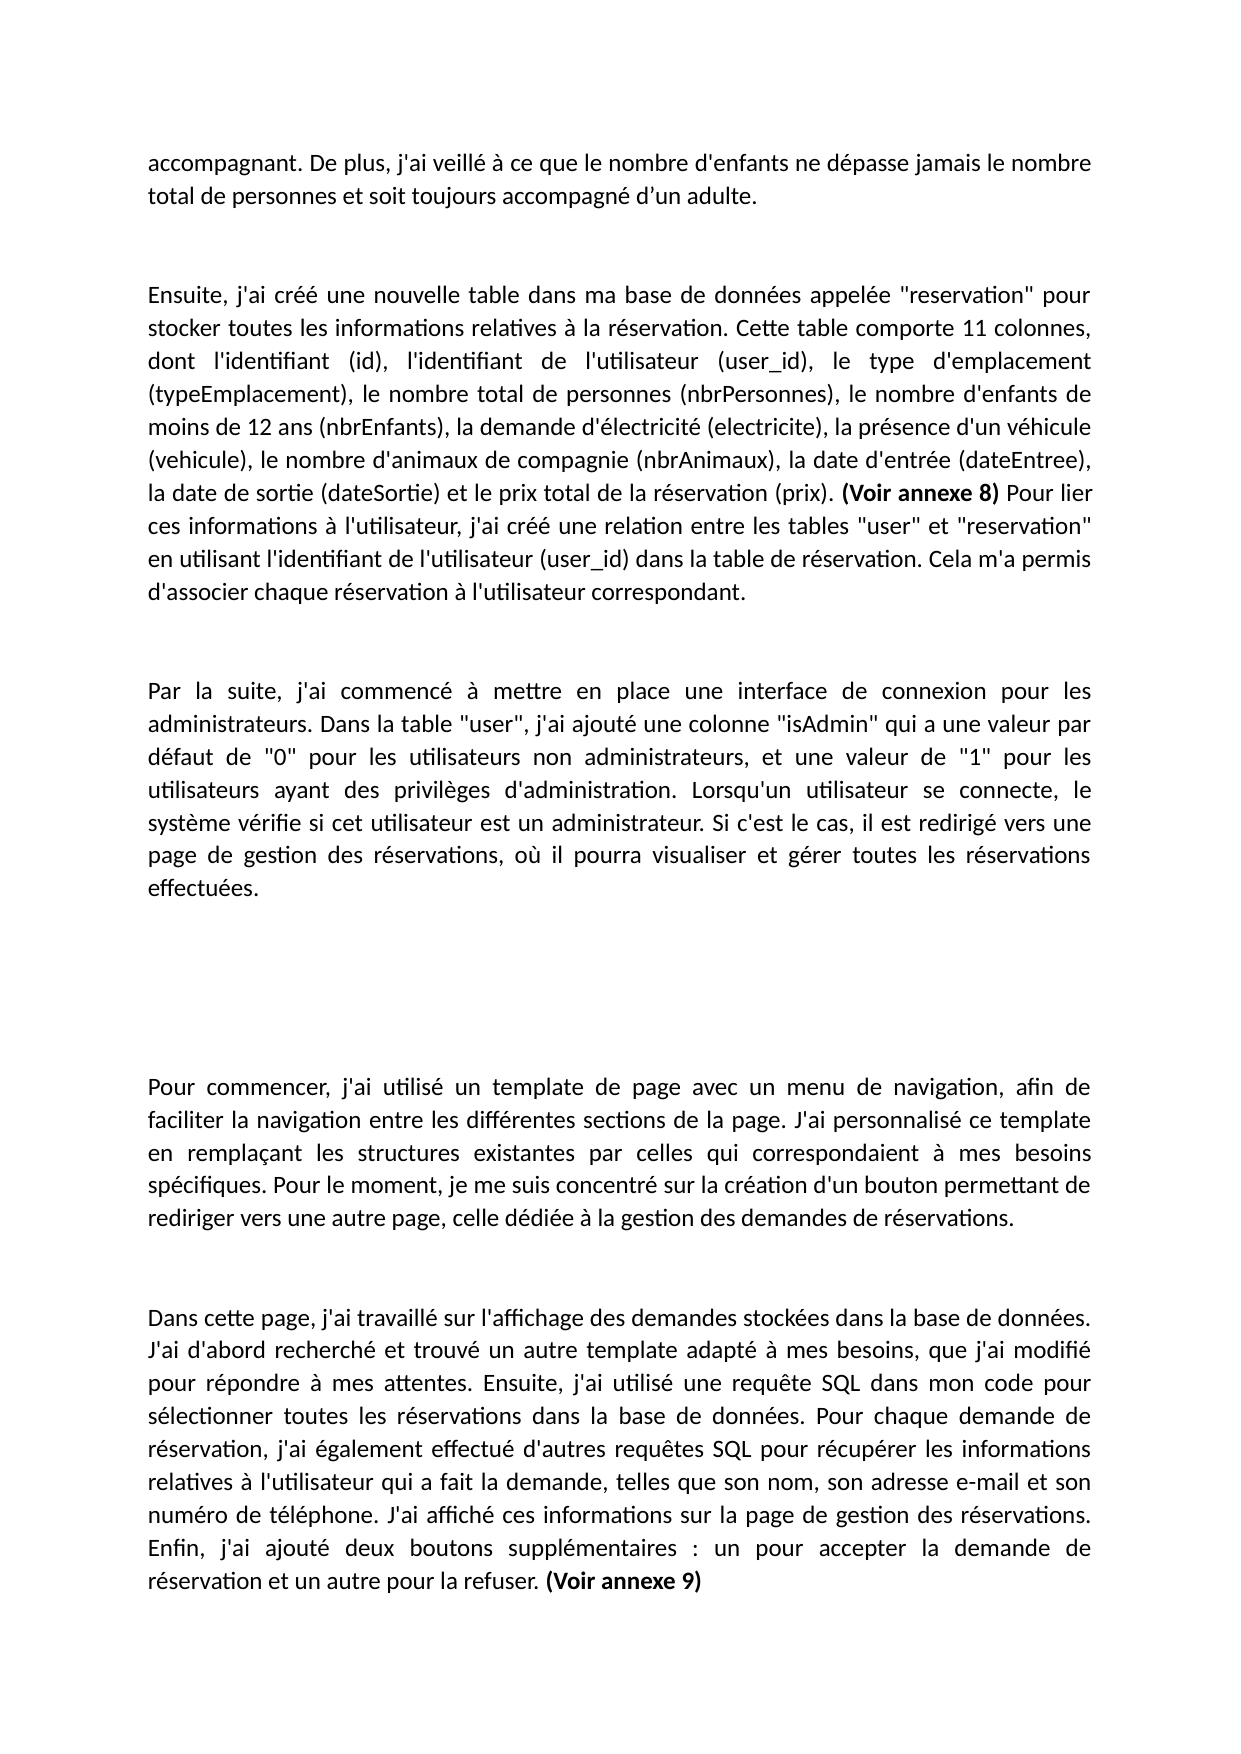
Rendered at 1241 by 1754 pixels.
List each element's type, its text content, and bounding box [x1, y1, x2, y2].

text Pour commencer, j'ai utilisé un template de page avec un menu de navigation, afin de faciliter la navigation entre les différentes sections de la page. J'ai personnalisé ce template en remplaçant les structures existantes par celles qui correspondaient à mes besoins spécifiques. Pour le moment, je me suis concentré sur la création d'un bouton permettant de rediriger vers une autre page, celle dédiée à la gestion des demandes de réservations. [148, 1071, 1093, 1233]
text Par la suite, j'ai commencé à mettre en place une interface de connexion pour les administrateurs. Dans la table "user", j'ai ajouté une colonne "isAdmin" qui a une valeur par défaut de "0" pour les utilisateurs non administrateurs, et une valeur de "1" pour les utilisateurs ayant des privilèges d'administration. Lorsqu'un utilisateur se connecte, le système vérifie si cet utilisateur est un administrateur. Si c'est le cas, il est redirigé vers une page de gestion des réservations, où il pourra visualiser et gérer toutes les réservations effectuées. [148, 675, 1093, 903]
text Dans cette page, j'ai travaillé sur l'affichage des demandes stockées dans la base de données. J'ai d'abord recherché et trouvé un autre template adapté à mes besoins, que j'ai modifié pour répondre à mes attentes. Ensuite, j'ai utilisé une requête SQL dans mon code pour sélectionner toutes les réservations dans la base de données. Pour chaque demande de réservation, j'ai également effectué d'autres requêtes SQL pour récupérer les informations relatives à l'utilisateur qui a fait la demande, telles que son nom, son adresse e-mail et son numéro de téléphone. J'ai affiché ces informations sur la page de gestion des réservations. Enfin, j'ai ajouté deux boutons supplémentaires : un pour accepter la demande de réservation et un autre pour la refuser. (Voir annexe 9) [148, 1302, 1093, 1596]
text Ensuite, j'ai créé une nouvelle table dans ma base de données appelée "reservation" pour stocker toutes les informations relatives à la réservation. Cette table comporte 11 colonnes, dont l'identifiant (id), l'identifiant de l'utilisateur (user_id), le type d'emplacement (typeEmplacement), le nombre total de personnes (nbrPersonnes), le nombre d'enfants de moins de 12 ans (nbrEnfants), la demande d'électricité (electricite), la présence d'un véhicule (vehicule), le nombre d'animaux de compagnie (nbrAnimaux), la date d'entrée (dateEntree), la date de sortie (dateSortie) et le prix total de la réservation (prix). (Voir annexe 8) Pour lier ces informations à l'utilisateur, j'ai créé une relation entre les tables "user" et "reservation" en utilisant l'identifiant de l'utilisateur (user_id) dans la table de réservation. Cela m'a permis d'associer chaque réservation à l'utilisateur correspondant. [148, 280, 1093, 606]
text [148, 148, 1093, 211]
